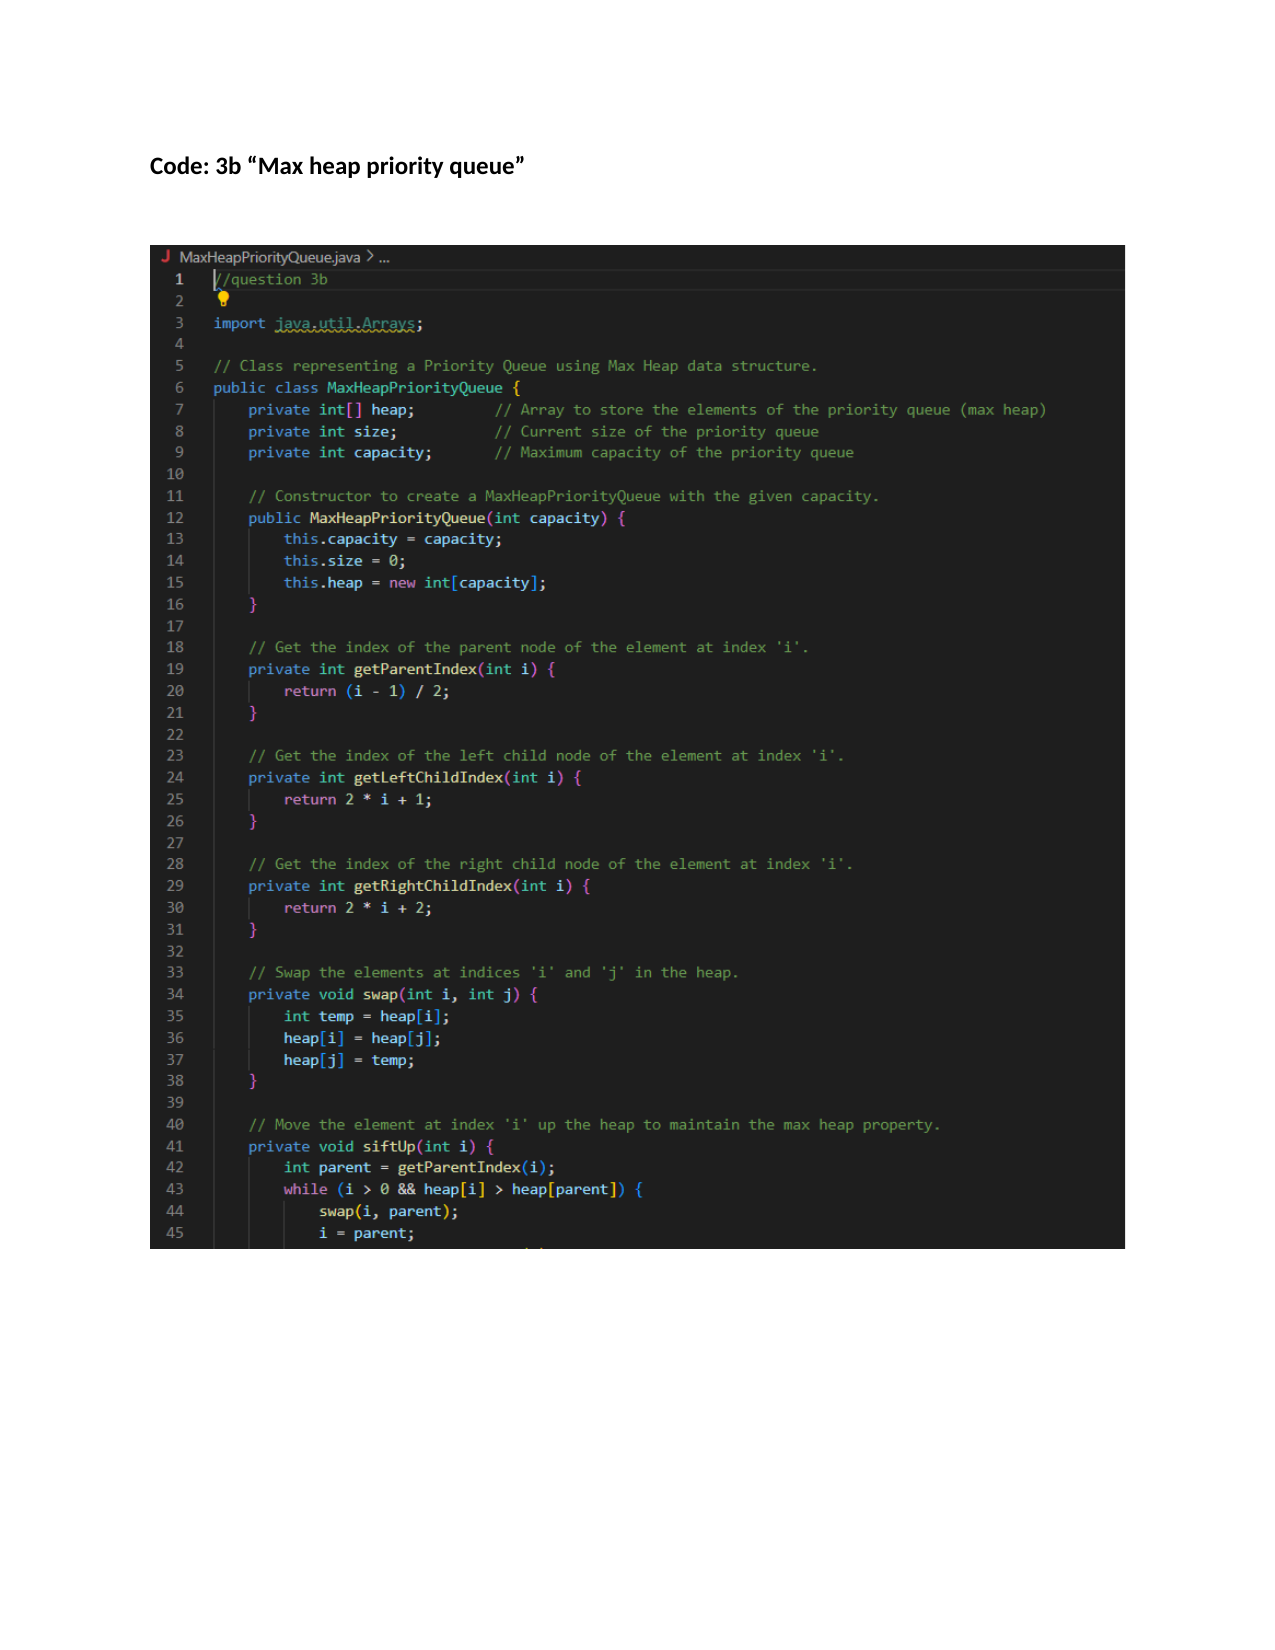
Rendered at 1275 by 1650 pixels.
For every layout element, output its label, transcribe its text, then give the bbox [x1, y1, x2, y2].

picture [150, 245, 1125, 1249]
text Code: 3b “Max heap priority queue” [150, 150, 1125, 181]
